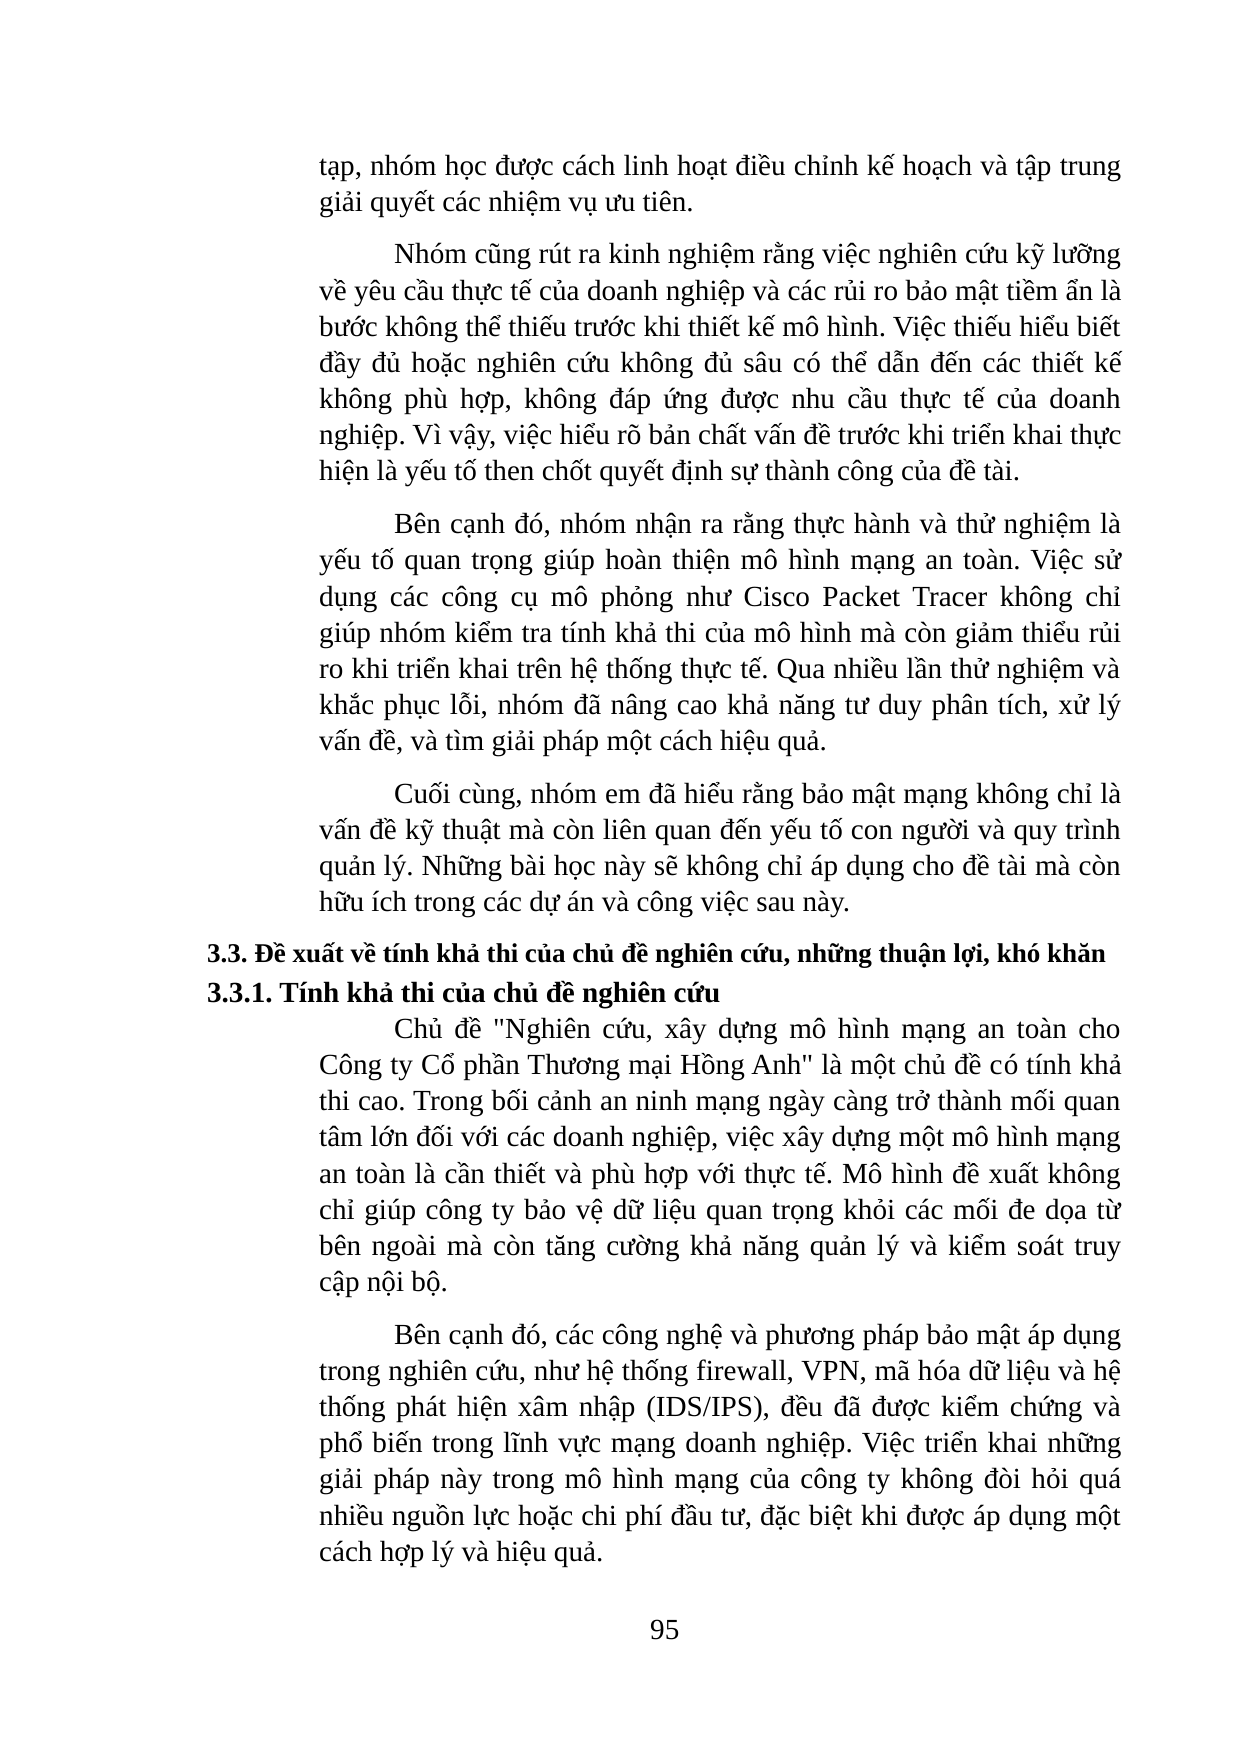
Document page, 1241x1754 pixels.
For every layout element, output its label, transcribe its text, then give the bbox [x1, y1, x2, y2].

subtitle 3.3.1. Tính khả thi của chủ đề nghiên cứu [207, 975, 1122, 1008]
subtitle 3.3. Đề xuất về tính khả thi của chủ đề nghiên cứu, những thuận lợi, khó khăn [207, 937, 1122, 968]
text Bên cạnh đó, các công nghệ và phương pháp bảo mật áp dụng trong nghiên cứu, như hệ thống firewall, VPN, mã hóa dữ liệu và hệ thống phát hiện xâm nhập (IDS/IPS), đều đã được kiểm chứng và phổ biến trong lĩnh vực mạng doanh nghiệp. Việc triển khai những giải pháp này trong mô hình mạng của công ty không đòi hỏi quá nhiều nguồn lực hoặc chi phí đầu tư, đặc biệt khi được áp dụng một cách hợp lý và hiệu quả. [319, 1317, 1122, 1567]
text Chủ đề "Nghiên cứu, xây dựng mô hình mạng an toàn cho Công ty Cổ phần Thương mại Hồng Anh" là một chủ đề có tính khả thi cao. Trong bối cảnh an ninh mạng ngày càng trở thành mối quan tâm lớn đối với các doanh nghiệp, việc xây dựng một mô hình mạng an toàn là cần thiết và phù hợp với thực tế. Mô hình đề xuất không chỉ giúp công ty bảo vệ dữ liệu quan trọng khỏi các mối đe dọa từ bên ngoài mà còn tăng cường khả năng quản lý và kiểm soát truy cập nội bộ. [319, 1011, 1122, 1298]
text Cuối cùng, nhóm em đã hiểu rằng bảo mật mạng không chỉ là vấn đề kỹ thuật mà còn liên quan đến yếu tố con người và quy trình quản lý. Những bài học này sẽ không chỉ áp dụng cho đề tài mà còn hữu ích trong các dự án và công việc sau này. [319, 776, 1122, 918]
text Bên cạnh đó, nhóm nhận ra rằng thực hành và thử nghiệm là yếu tố quan trọng giúp hoàn thiện mô hình mạng an toàn. Việc sử dụng các công cụ mô phỏng như Cisco Packet Tracer không chỉ giúp nhóm kiểm tra tính khả thi của mô hình mà còn giảm thiểu rủi ro khi triển khai trên hệ thống thực tế. Qua nhiều lần thử nghiệm và khắc phục lỗi, nhóm đã nâng cao khả năng tư duy phân tích, xử lý vấn đề, và tìm giải pháp một cách hiệu quả. [319, 506, 1122, 757]
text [319, 148, 1122, 217]
text Nhóm cũng rút ra kinh nghiệm rằng việc nghiên cứu kỹ lưỡng về yêu cầu thực tế của doanh nghiệp và các rủi ro bảo mật tiềm ẩn là bước không thể thiếu trước khi thiết kế mô hình. Việc thiếu hiểu biết đầy đủ hoặc nghiên cứu không đủ sâu có thể dẫn đến các thiết kế không phù hợp, không đáp ứng được nhu cầu thực tế của doanh nghiệp. Vì vậy, việc hiểu rõ bản chất vấn đề trước khi triển khai thực hiện là yếu tố then chốt quyết định sự thành công của đề tài. [319, 237, 1122, 487]
